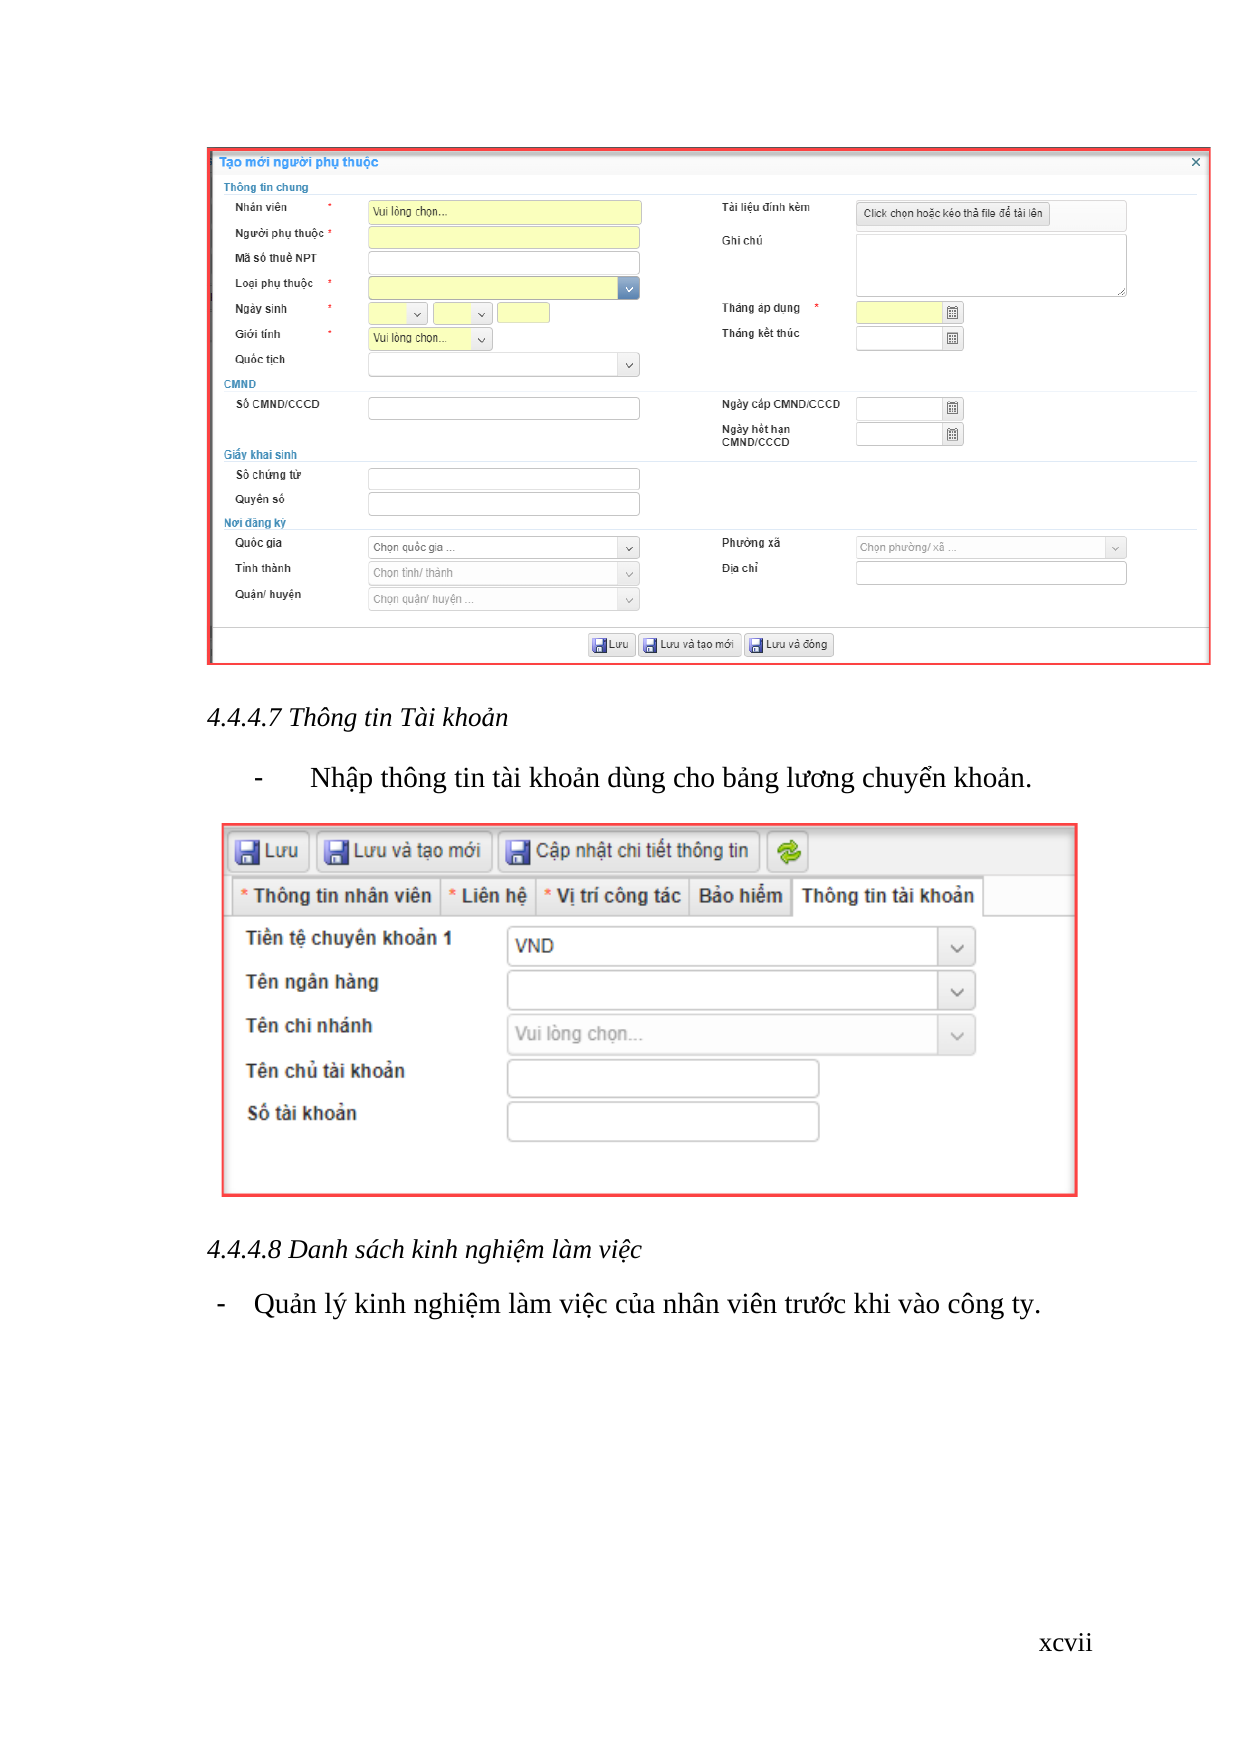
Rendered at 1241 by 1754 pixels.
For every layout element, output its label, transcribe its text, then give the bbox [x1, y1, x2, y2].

list Nhập thông tin tài khoản dùng cho bảng lương chuyển khoản. [254, 760, 1092, 794]
picture [221, 823, 1078, 1197]
subtitle 4.4.4.8 Danh sách kinh nghiệm làm việc [207, 1234, 1092, 1265]
subtitle 4.4.4.7 Thông tin Tài khoản [207, 701, 1092, 732]
picture [206, 147, 1211, 665]
list Quản lý kinh nghiệm làm việc của nhân viên trước khi vào công ty. [216, 1287, 1092, 1320]
